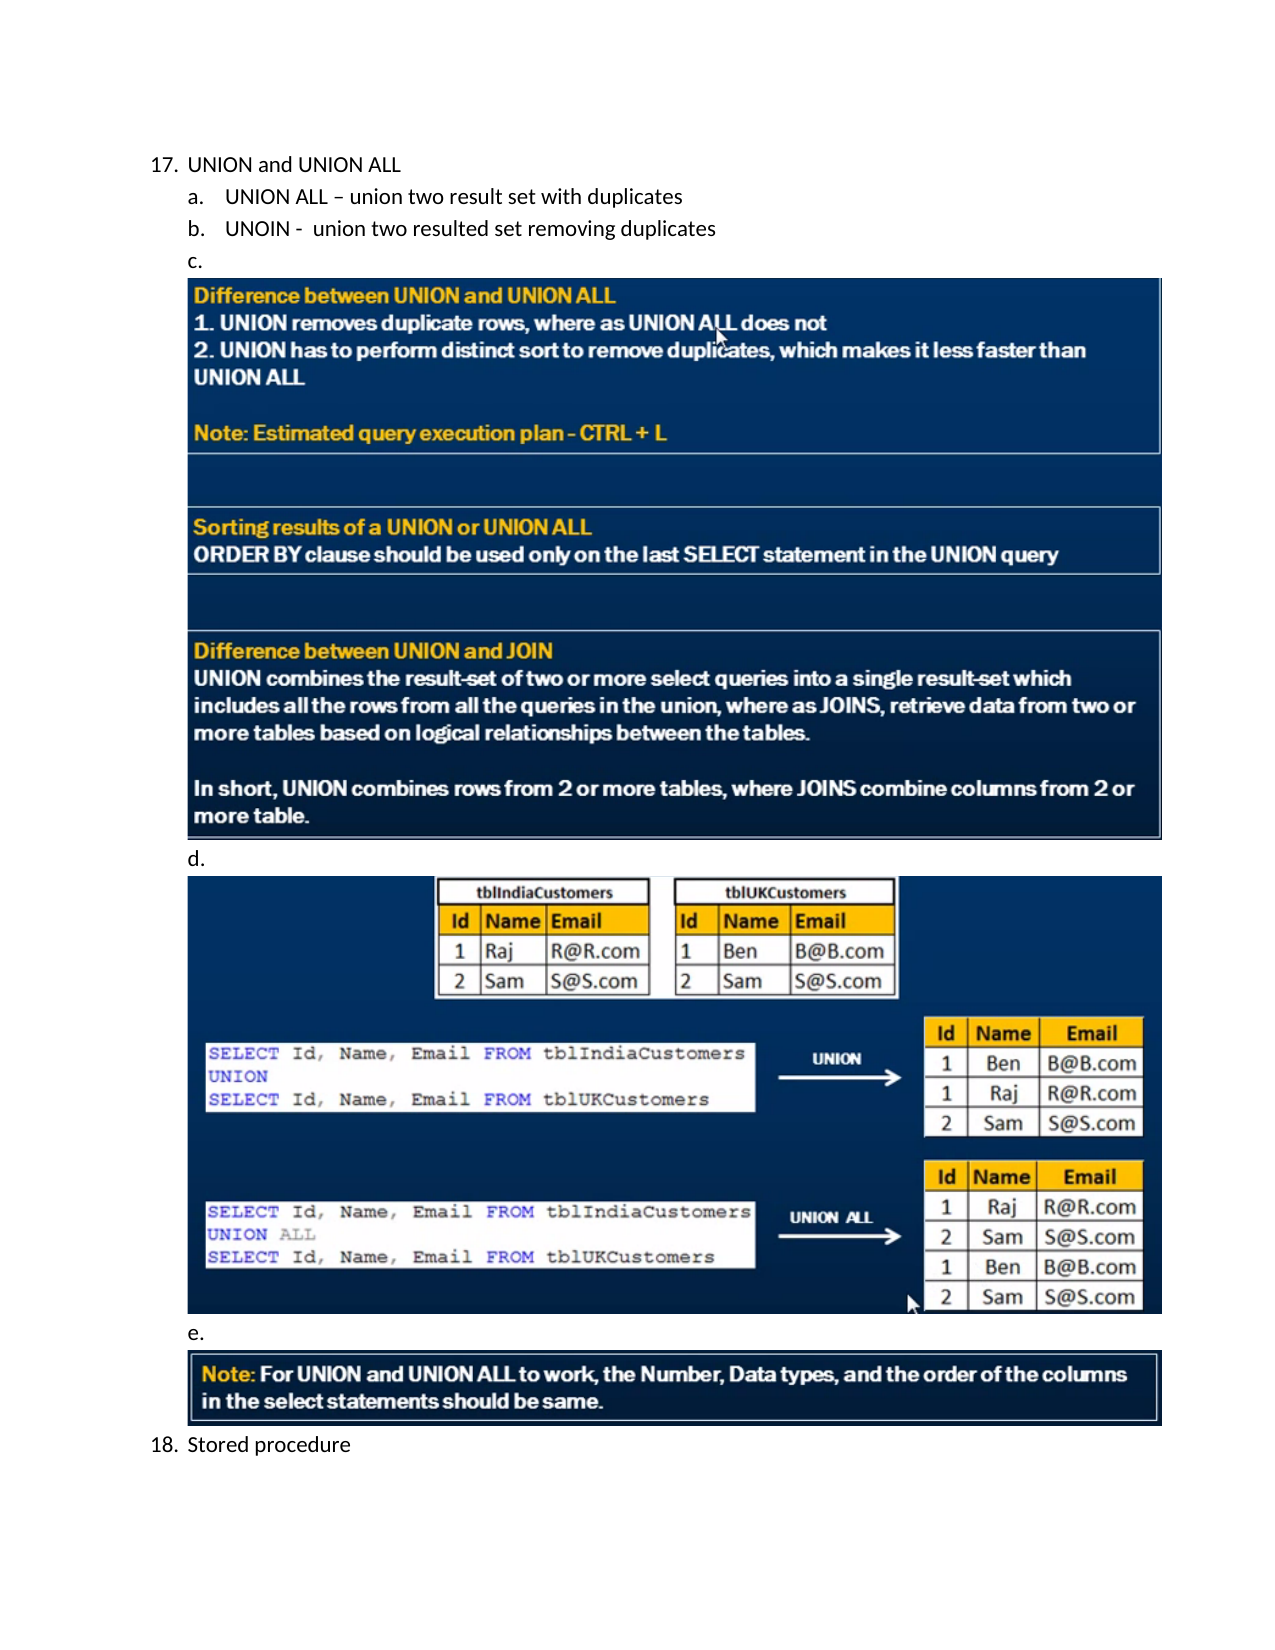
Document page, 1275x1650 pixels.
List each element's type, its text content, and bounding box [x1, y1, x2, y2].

list UNOIN - union two resulted set removing duplicates [187, 214, 1125, 242]
picture [187, 278, 1162, 840]
picture [187, 1350, 1162, 1426]
list UNION and UNION ALL [150, 150, 1125, 178]
picture [187, 876, 1162, 1314]
list UNION ALL – union two result set with duplicates [187, 182, 1125, 210]
list Stored procedure [150, 1430, 1125, 1458]
